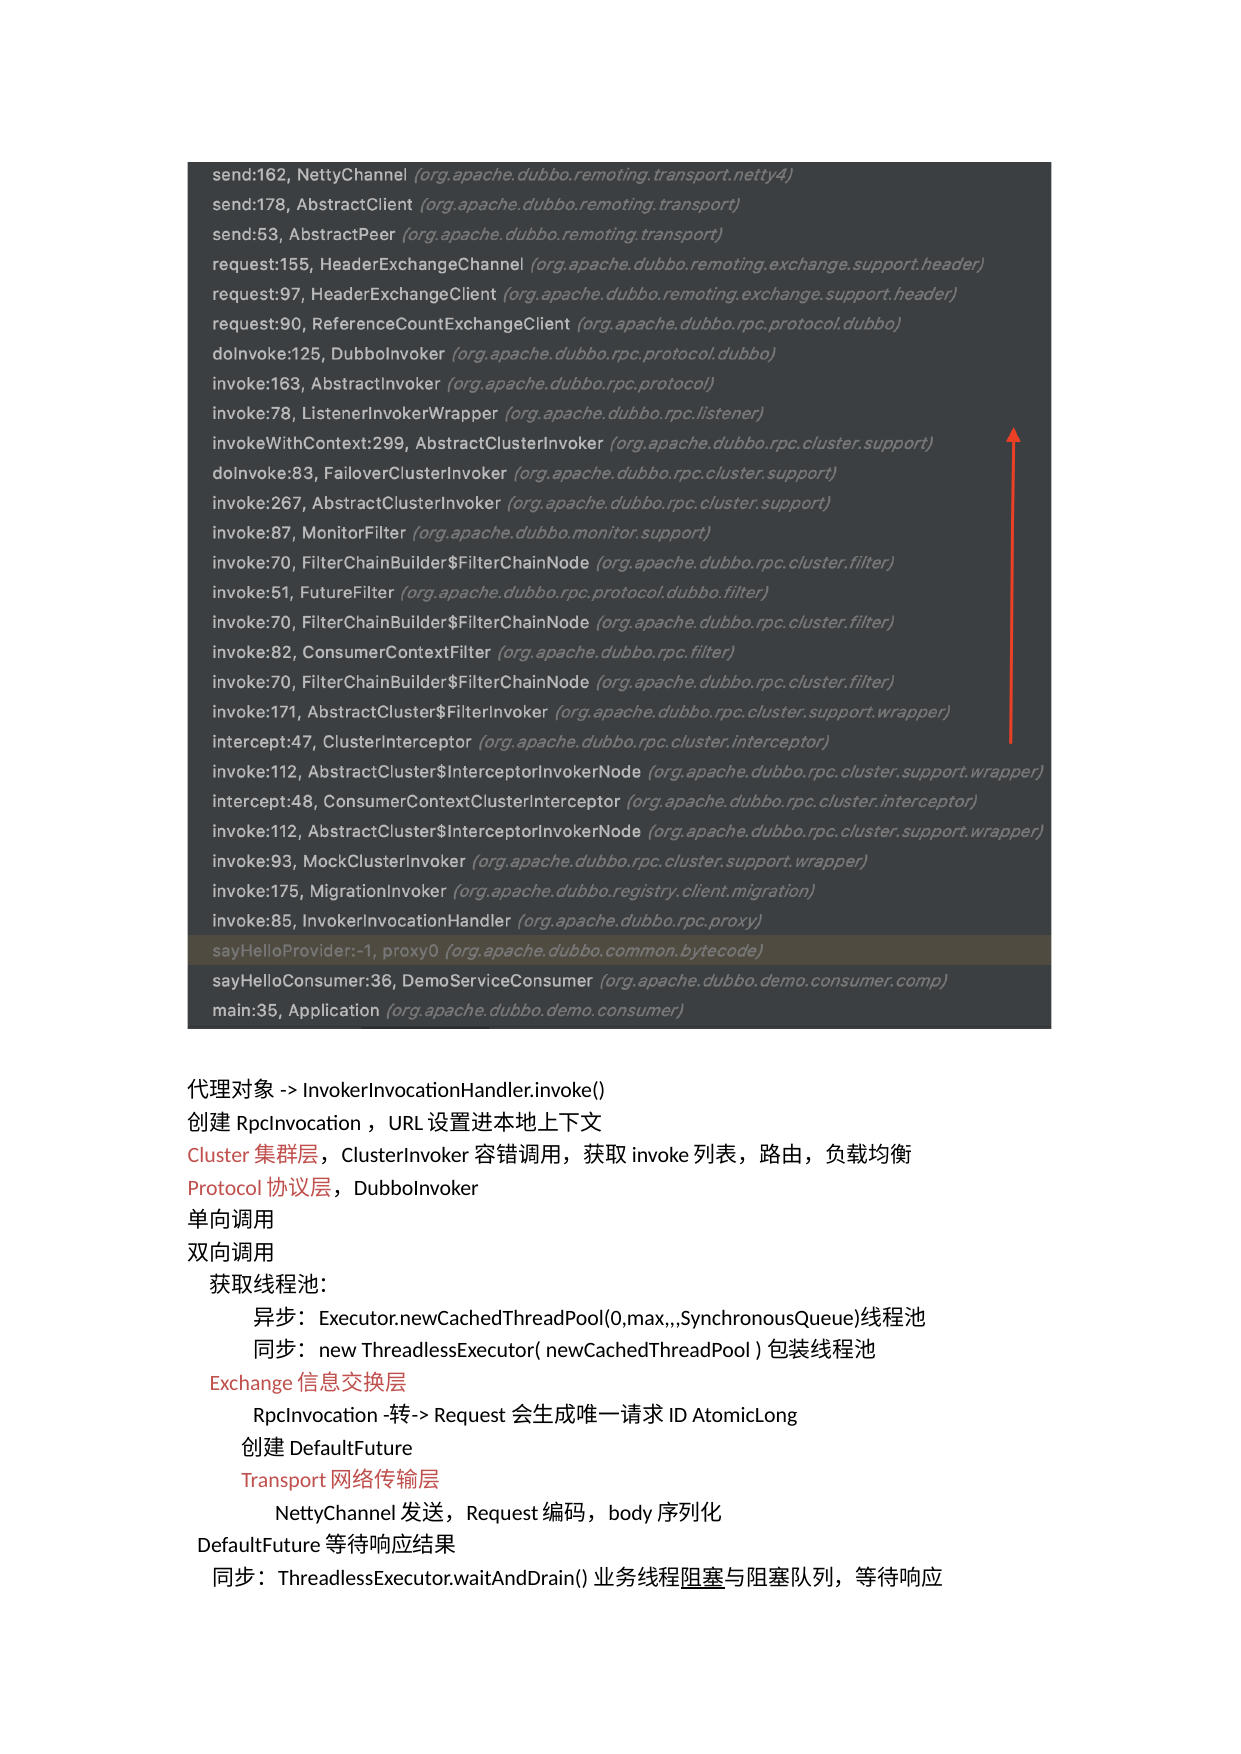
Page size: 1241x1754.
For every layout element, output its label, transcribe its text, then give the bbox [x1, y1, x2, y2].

text 获取线程池： [187, 1267, 1053, 1299]
text Transport网络传输层 [187, 1462, 1053, 1494]
text 同步：new ThreadlessExecutor( newCachedThreadPool ) 包装线程池 [187, 1332, 1053, 1364]
text 同步：ThreadlessExecutor.waitAndDrain() 业务线程阻塞与阻塞队列，等待响应 [187, 1559, 1053, 1592]
text RpcInvocation -转-> Request 会生成唯一请求ID AtomicLong [187, 1397, 1053, 1429]
text 创建 RpcInvocation ，URL设置进本地上下文 [187, 1104, 1053, 1137]
text Cluster集群层，ClusterInvoker 容错调用，获取invoke列表，路由，负载均衡 [187, 1137, 1053, 1169]
text NettyChannel发送，Request编码，body序列化 [231, 1494, 1053, 1527]
text Exchange信息交换层 [187, 1364, 1053, 1397]
text 单向调用 [187, 1202, 1053, 1234]
text 异步：Executor.newCachedThreadPool(0,max,,,SynchronousQueue)线程池 [187, 1299, 1053, 1332]
text 代理对象 -> InvokerInvocationHandler.invoke() [187, 1072, 1053, 1104]
text DefaultFuture等待响应结果 [187, 1527, 1053, 1559]
picture [187, 162, 1052, 1029]
text Protocol协议层，DubboInvoker [187, 1169, 1053, 1202]
text 双向调用 [187, 1234, 1053, 1267]
text 创建DefaultFuture [187, 1429, 1053, 1462]
